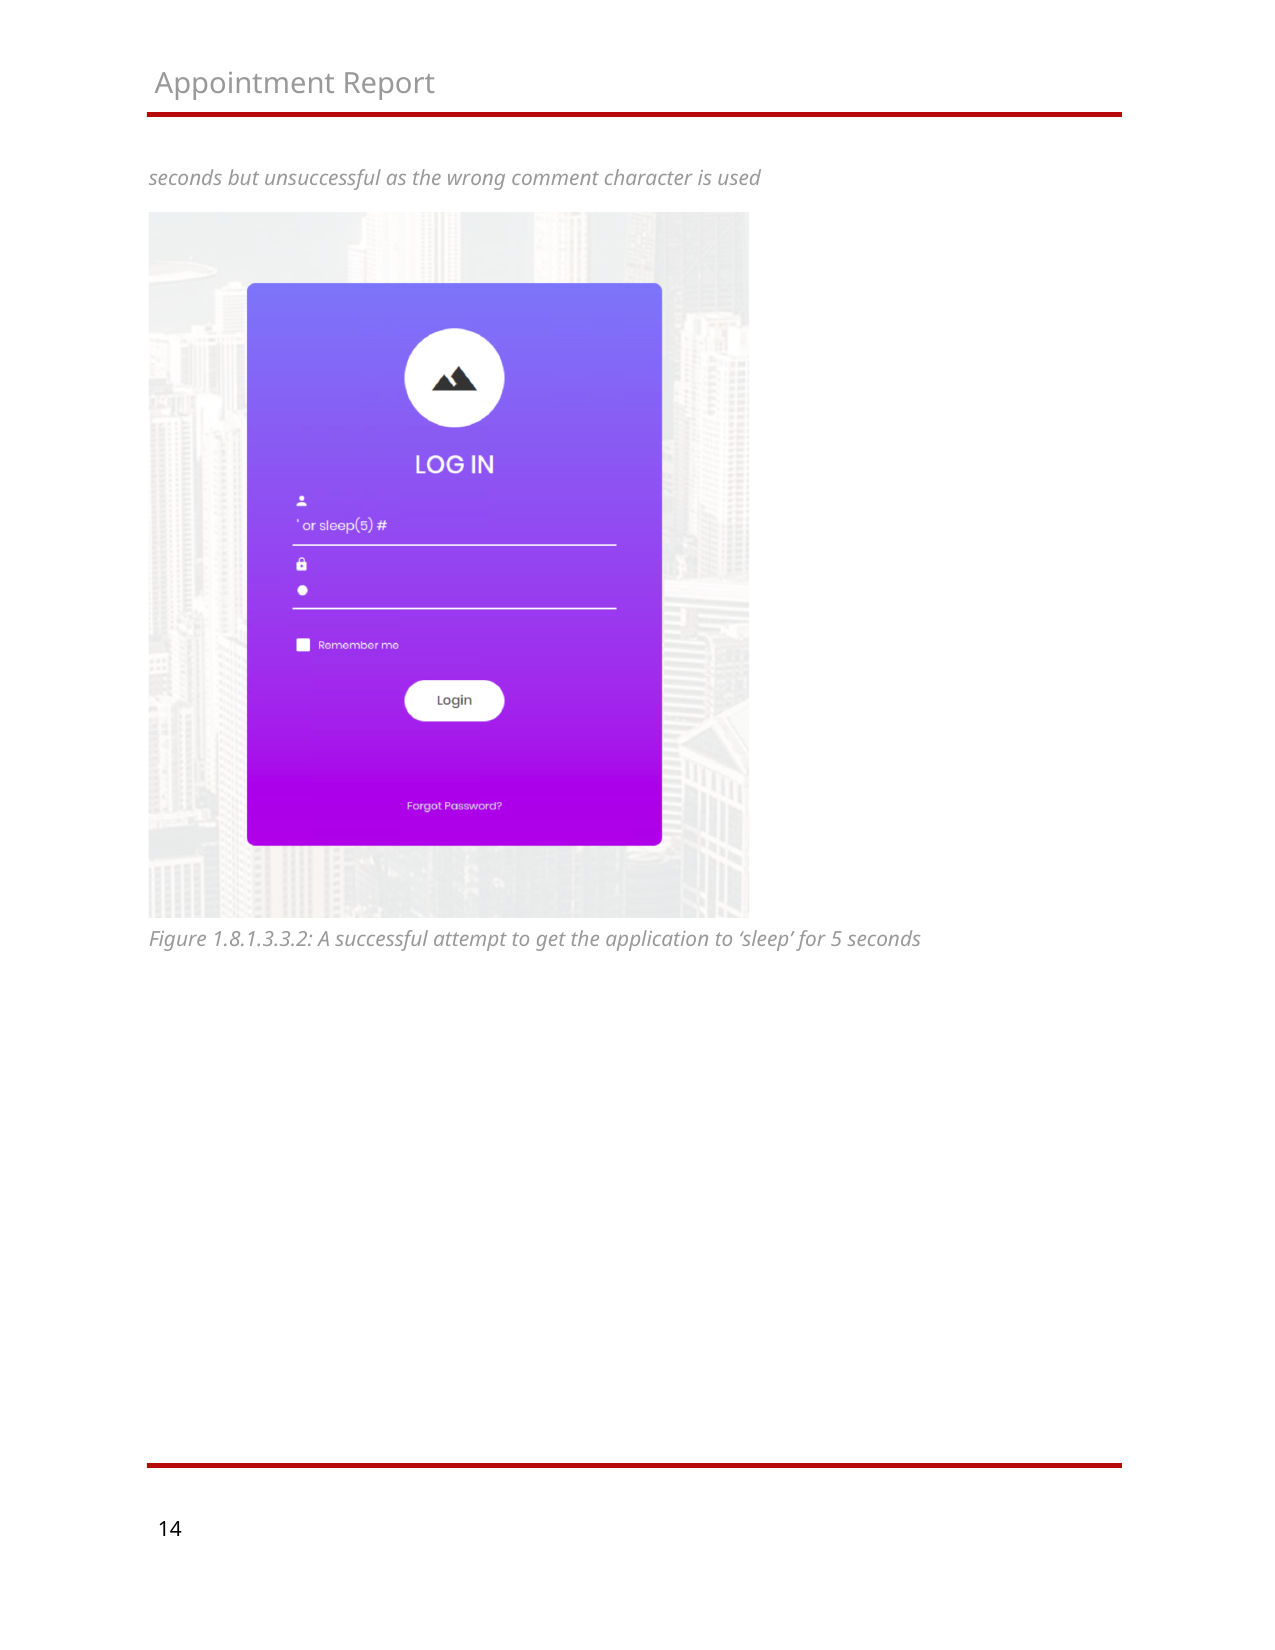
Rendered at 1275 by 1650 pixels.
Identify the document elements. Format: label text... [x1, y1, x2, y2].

subtitle Figure 1.8.1.3.3.2: A successful attempt to get the application to ‘sleep’ for 5 seconds [148, 924, 1125, 953]
subtitle seconds but unsuccessful as the wrong comment character is used [148, 163, 1125, 191]
picture [146, 1463, 1122, 1468]
picture [148, 212, 750, 918]
picture [146, 112, 1122, 117]
